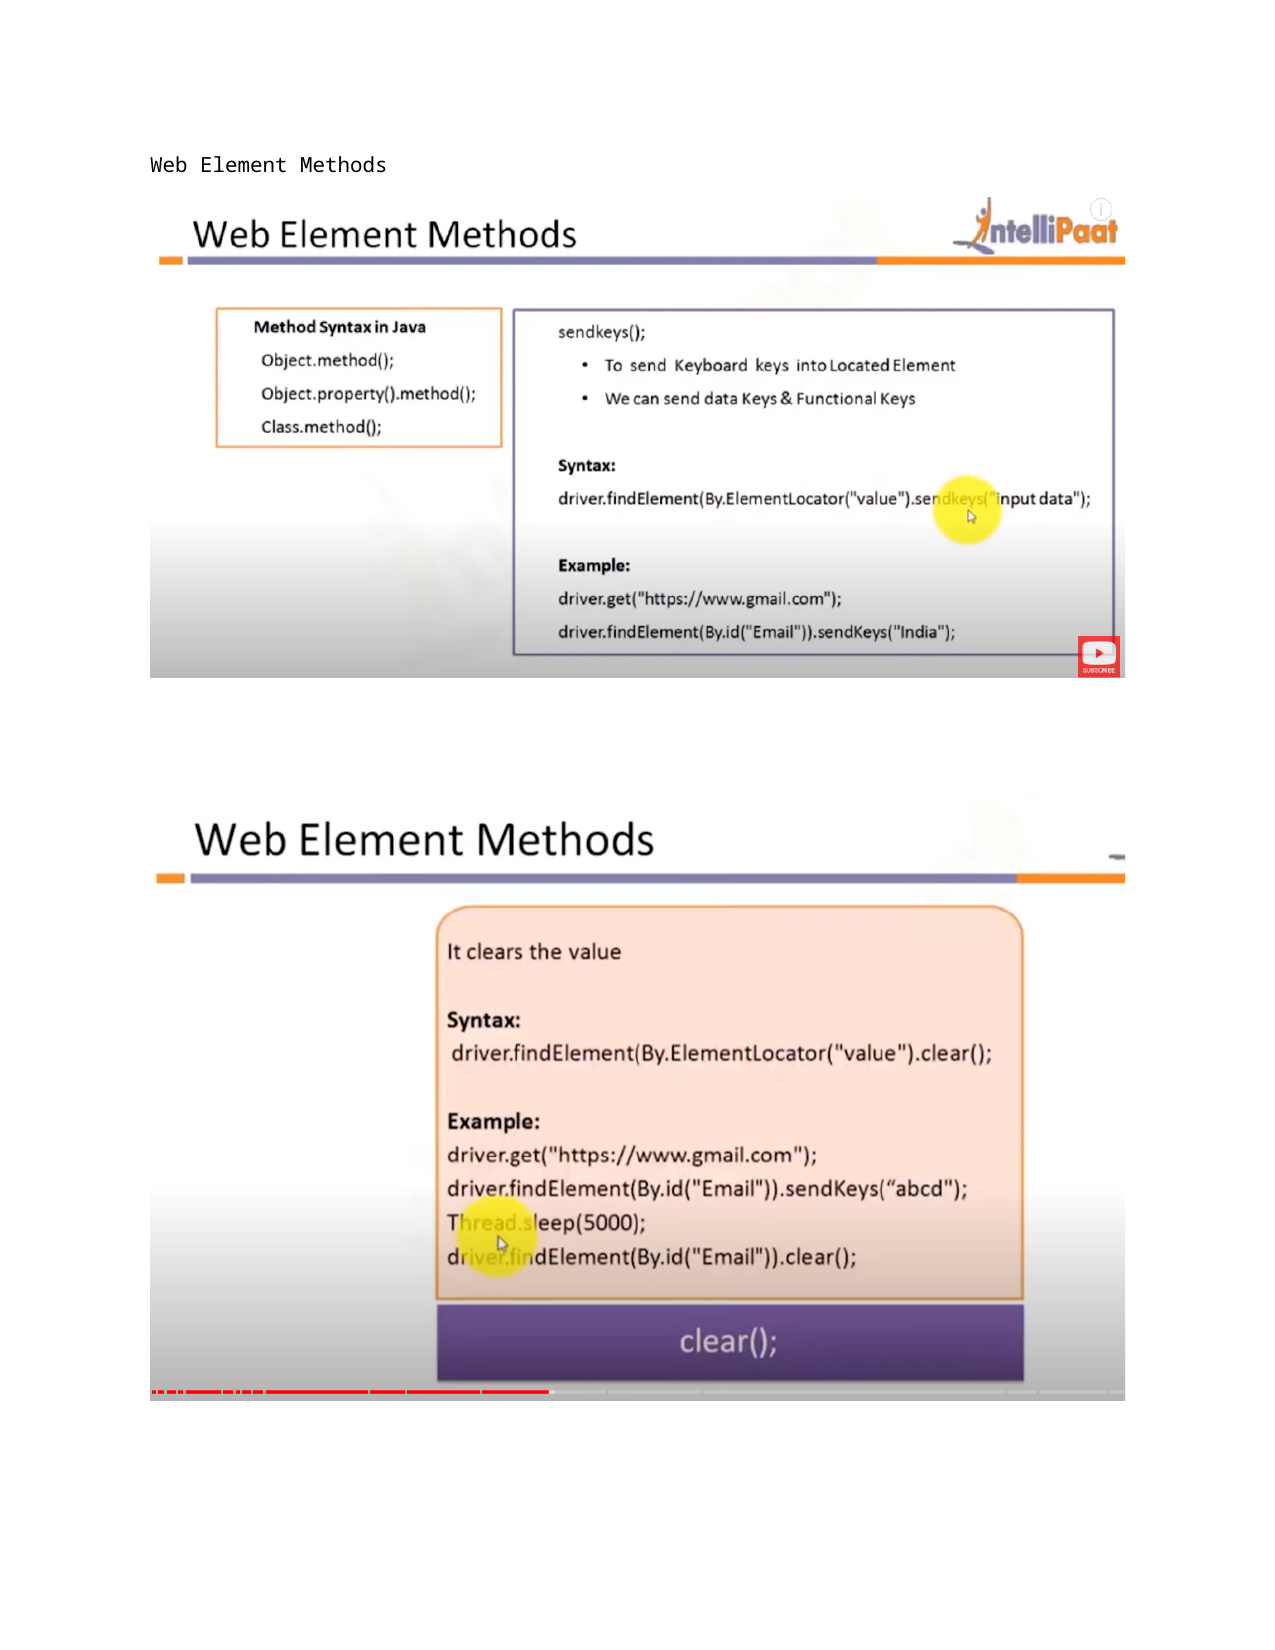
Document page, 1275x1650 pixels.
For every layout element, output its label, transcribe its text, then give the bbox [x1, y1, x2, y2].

text Web Element Methods [150, 150, 1125, 178]
picture [150, 791, 1125, 1401]
picture [150, 197, 1125, 678]
